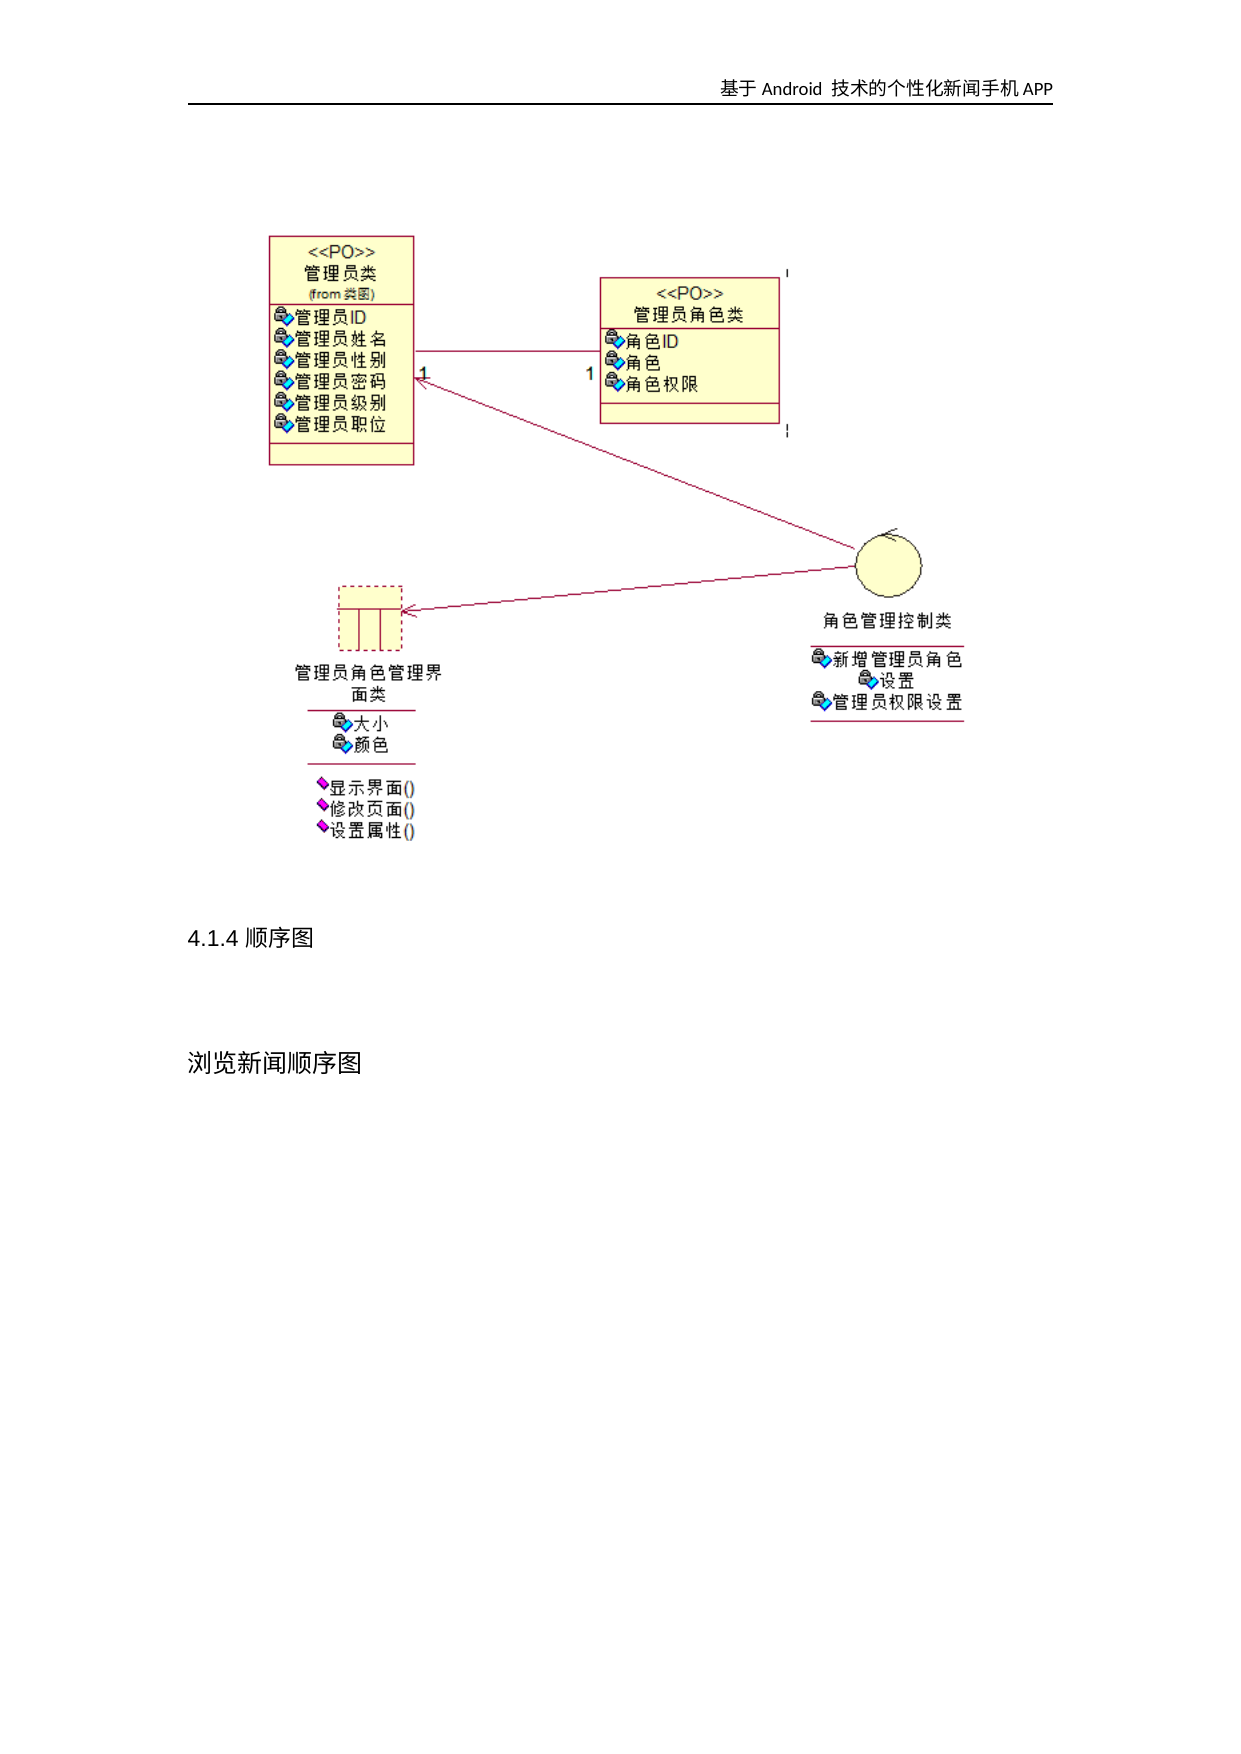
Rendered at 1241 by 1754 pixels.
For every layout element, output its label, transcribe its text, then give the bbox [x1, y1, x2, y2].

picture [209, 150, 1075, 853]
text 浏览新闻顺序图 [187, 1044, 1053, 1080]
subtitle 4.1.4 顺序图 [187, 920, 1053, 953]
